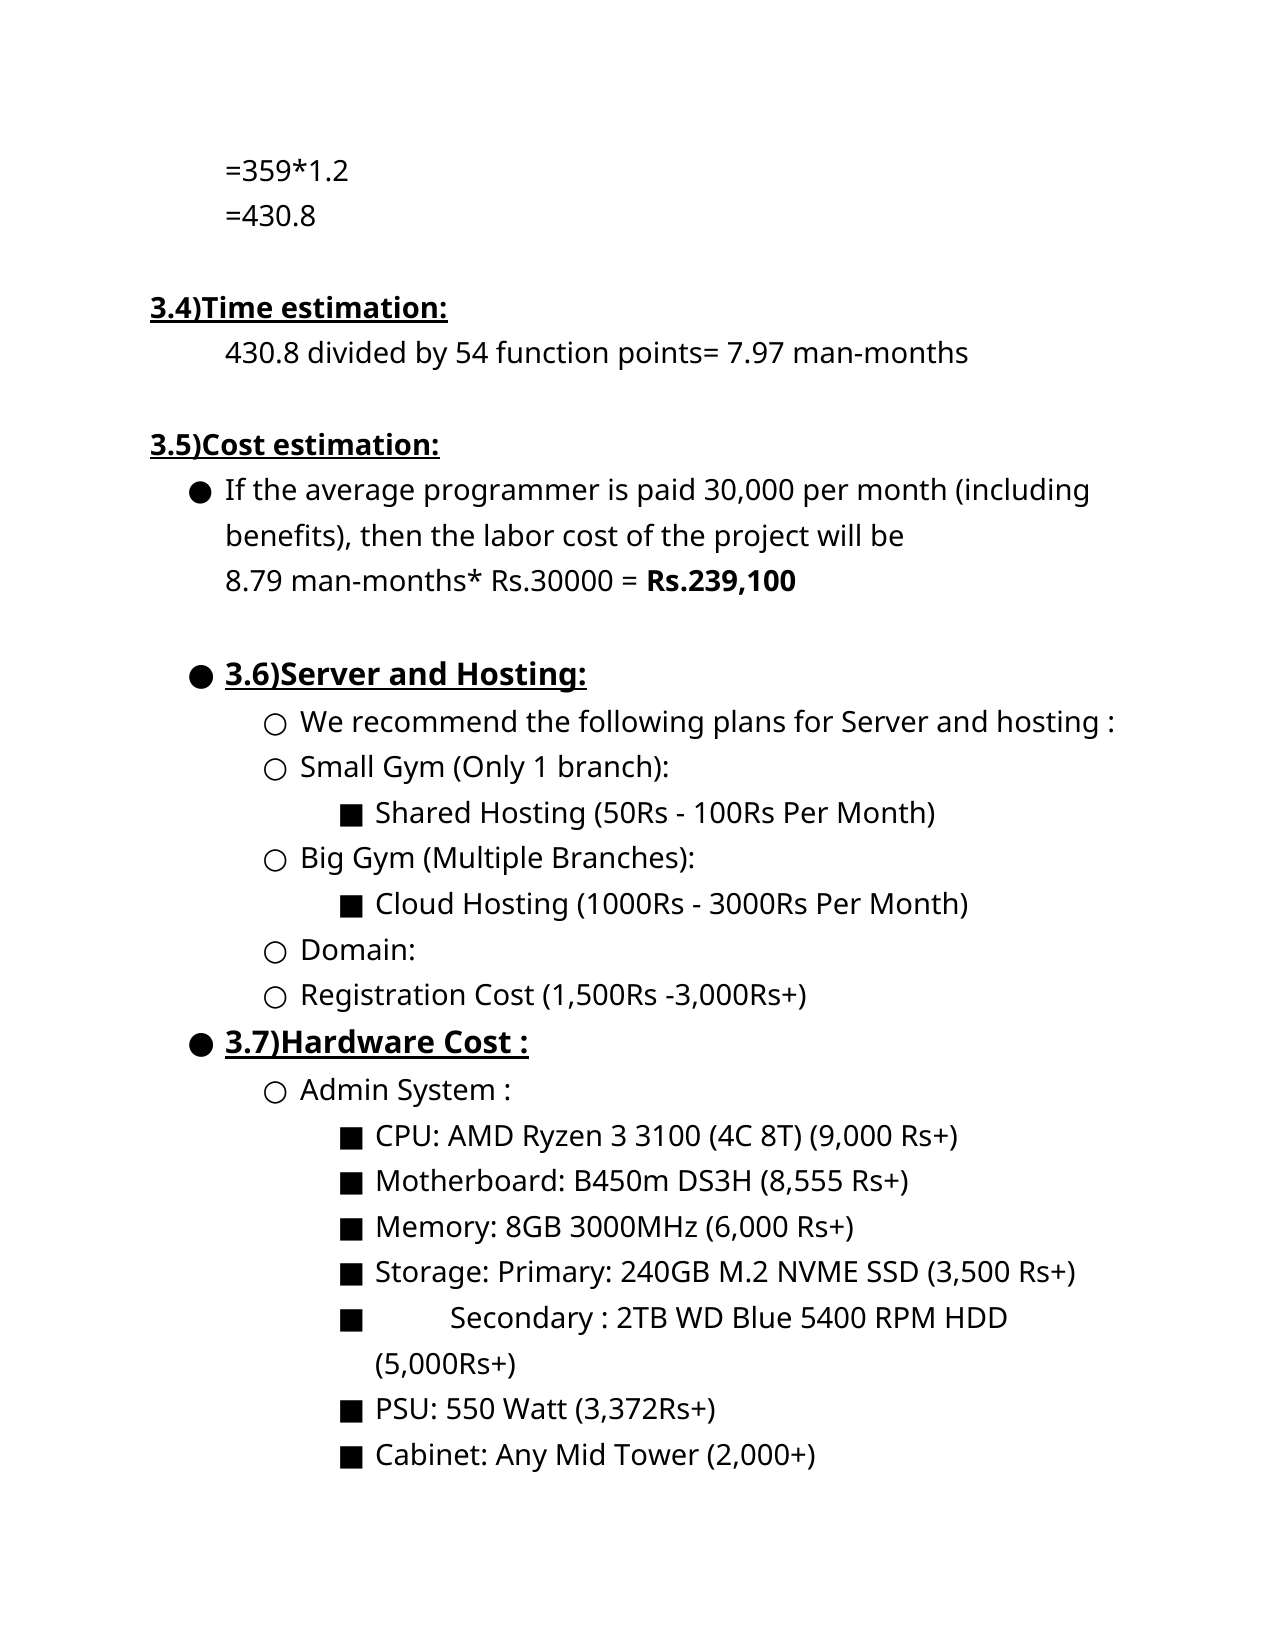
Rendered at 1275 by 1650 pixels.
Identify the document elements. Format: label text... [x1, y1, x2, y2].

list Registration Cost (1,500Rs -3,000Rs+) [262, 974, 1125, 1014]
text 3.4)Time estimation: [150, 287, 1125, 327]
list Big Gym (Multiple Branches): [262, 838, 1125, 877]
list Cloud Hosting (1000Rs - 3000Rs Per Month) [337, 883, 1125, 923]
list Small Gym (Only 1 branch): [262, 746, 1125, 786]
list Memory: 8GB 3000MHz (6,000 Rs+) [337, 1206, 1125, 1246]
list Shared Hosting (50Rs - 100Rs Per Month) [337, 792, 1125, 832]
list Cabinet: Any Mid Tower (2,000+) [337, 1434, 1125, 1474]
text 8.79 man-months* Rs.30000 = Rs.239,100 [225, 561, 1125, 600]
text =430.8 [150, 196, 1125, 235]
list PSU: 550 Watt (3,372Rs+) [337, 1388, 1125, 1428]
list Secondary : 2TB WD Blue 5400 RPM HDD (5,000Rs+) [337, 1297, 1125, 1383]
list 3.6)Server and Hosting: [187, 652, 1125, 694]
list If the average programmer is paid 30,000 per month (including benefits), then the labor cost of the project will be [187, 469, 1125, 555]
list 3.7)Hardware Cost : [187, 1020, 1125, 1063]
list Storage: Primary: 240GB M.2 NVME SSD (3,500 Rs+) [337, 1252, 1125, 1291]
list Admin System : [262, 1069, 1125, 1109]
text 3.5)Cost estimation: [150, 424, 1125, 463]
list We recommend the following plans for Server and hosting : [262, 701, 1125, 741]
text 430.8 divided by 54 function points= 7.97 man-months [150, 332, 1125, 372]
list CPU: AMD Ryzen 3 3100 (4C 8T) (9,000 Rs+) [337, 1115, 1125, 1154]
list Motherboard: B450m DS3H (8,555 Rs+) [337, 1160, 1125, 1200]
list Domain: [262, 929, 1125, 969]
text =359*1.2 [150, 150, 1125, 190]
